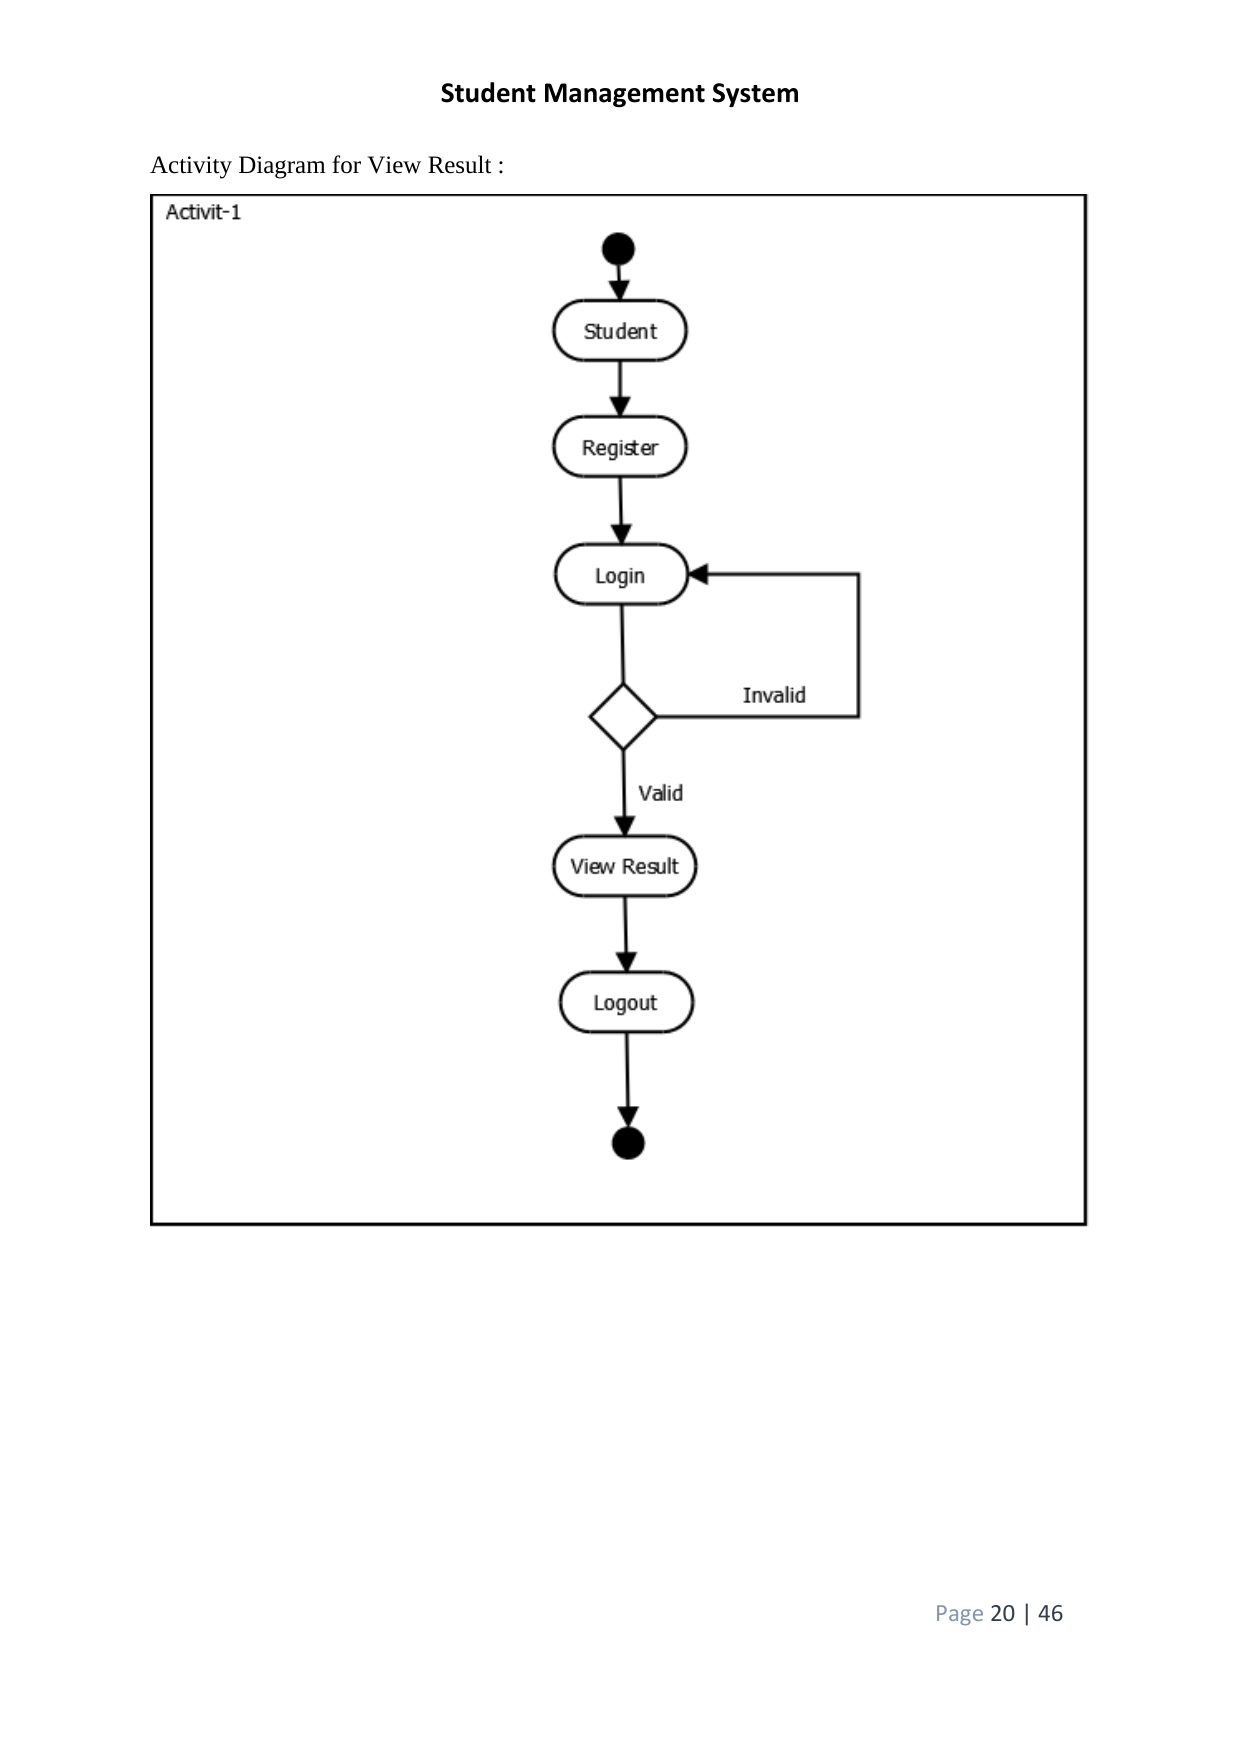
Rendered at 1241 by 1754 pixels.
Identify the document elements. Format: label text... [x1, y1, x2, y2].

text Activity Diagram for View Result : [150, 150, 1090, 179]
picture [150, 194, 1089, 1228]
